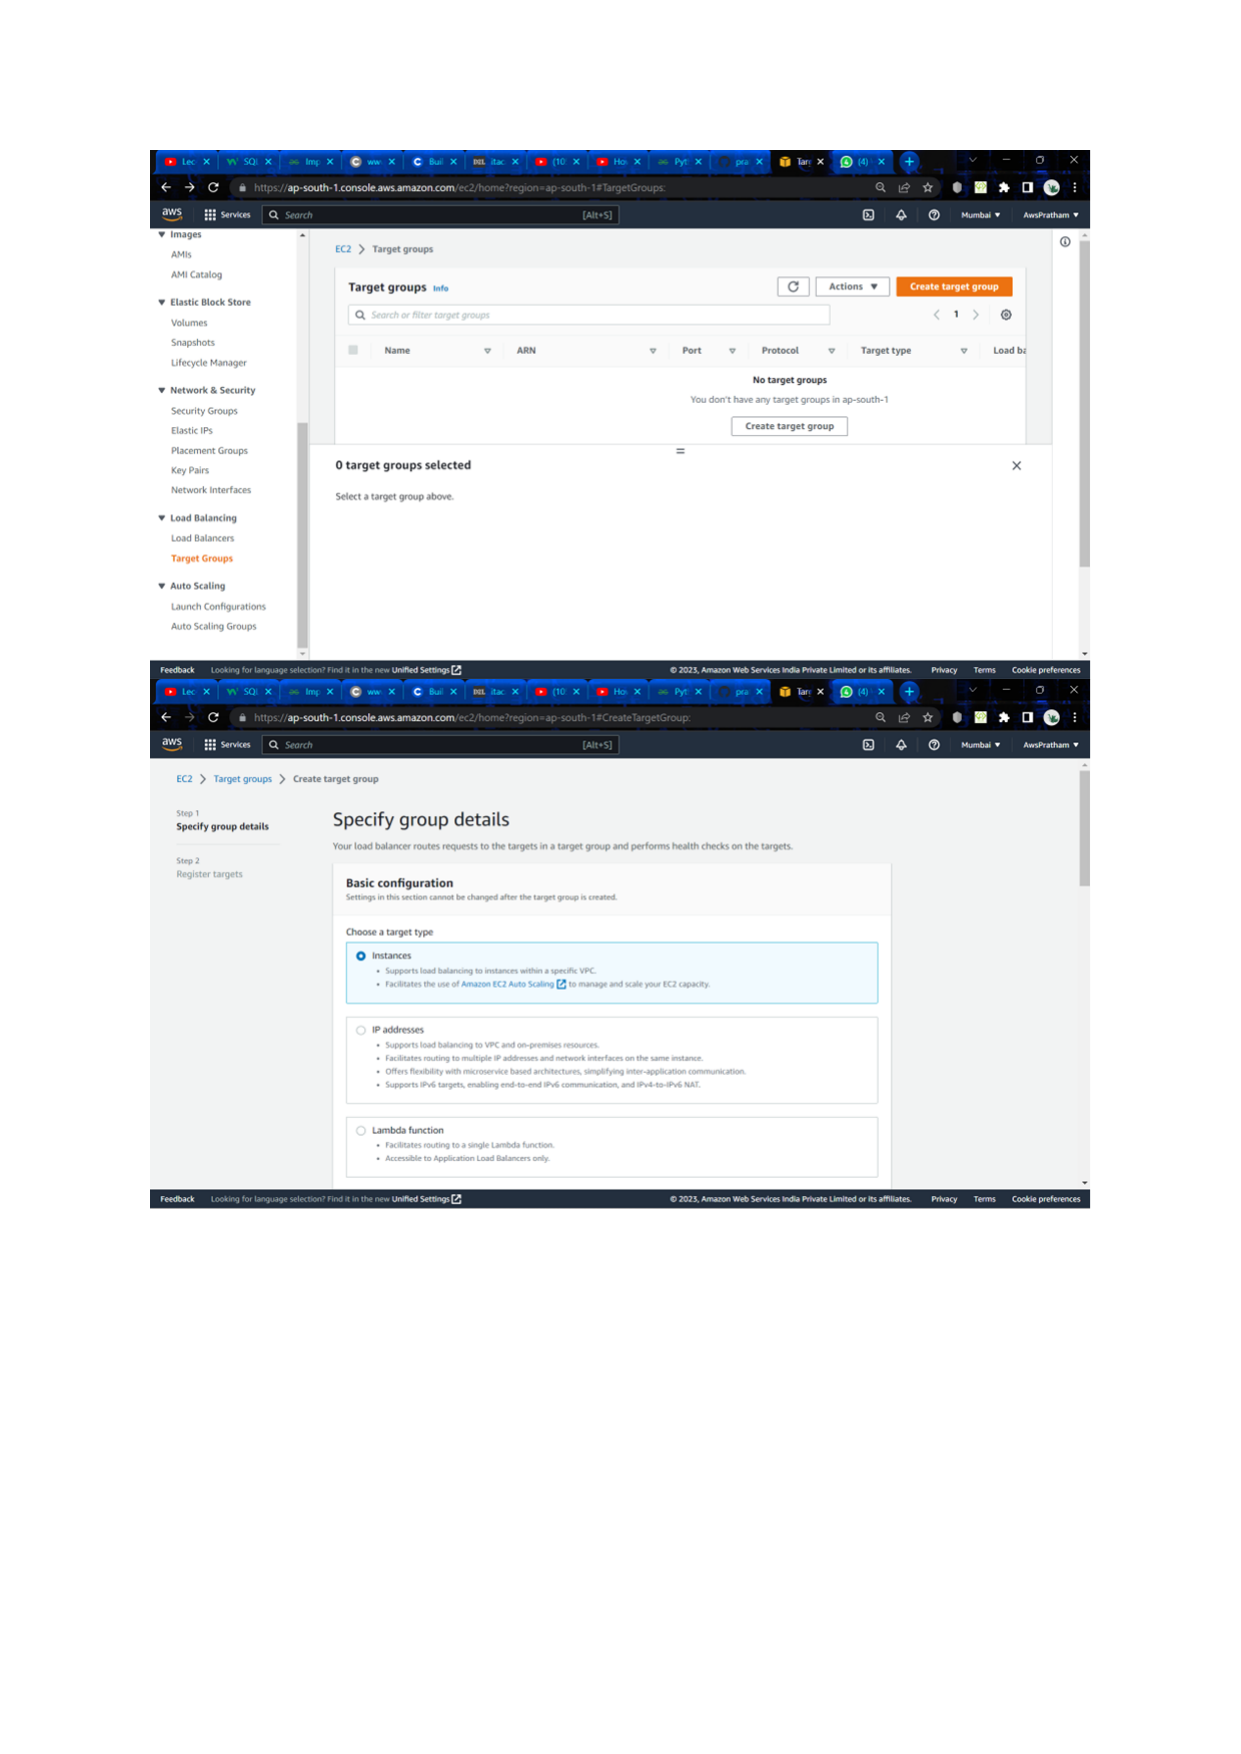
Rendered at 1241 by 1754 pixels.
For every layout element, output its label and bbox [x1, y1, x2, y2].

picture [150, 150, 1091, 1209]
